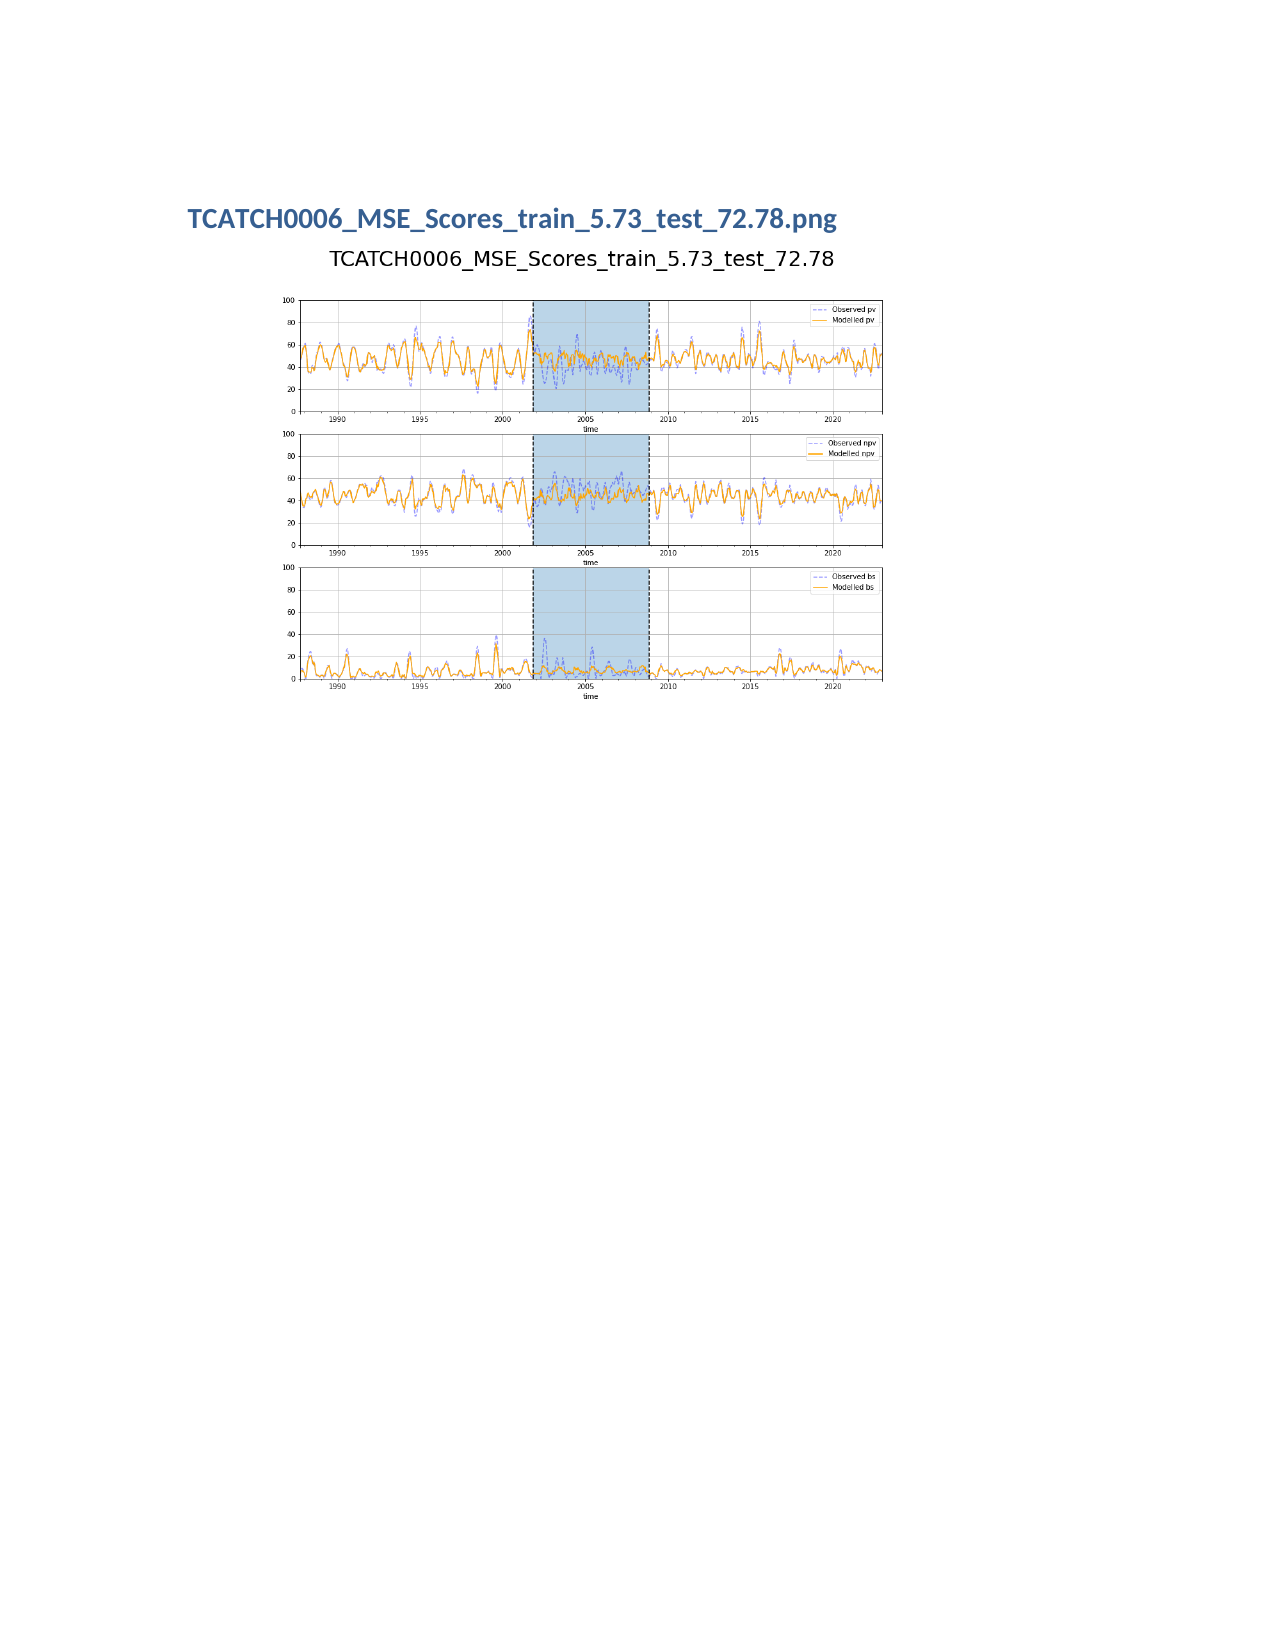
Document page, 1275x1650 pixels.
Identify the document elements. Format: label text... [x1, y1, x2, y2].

picture [206, 241, 957, 741]
subtitle TCATCH0006_MSE_Scores_train_5.73_test_72.78.png [187, 200, 1087, 236]
